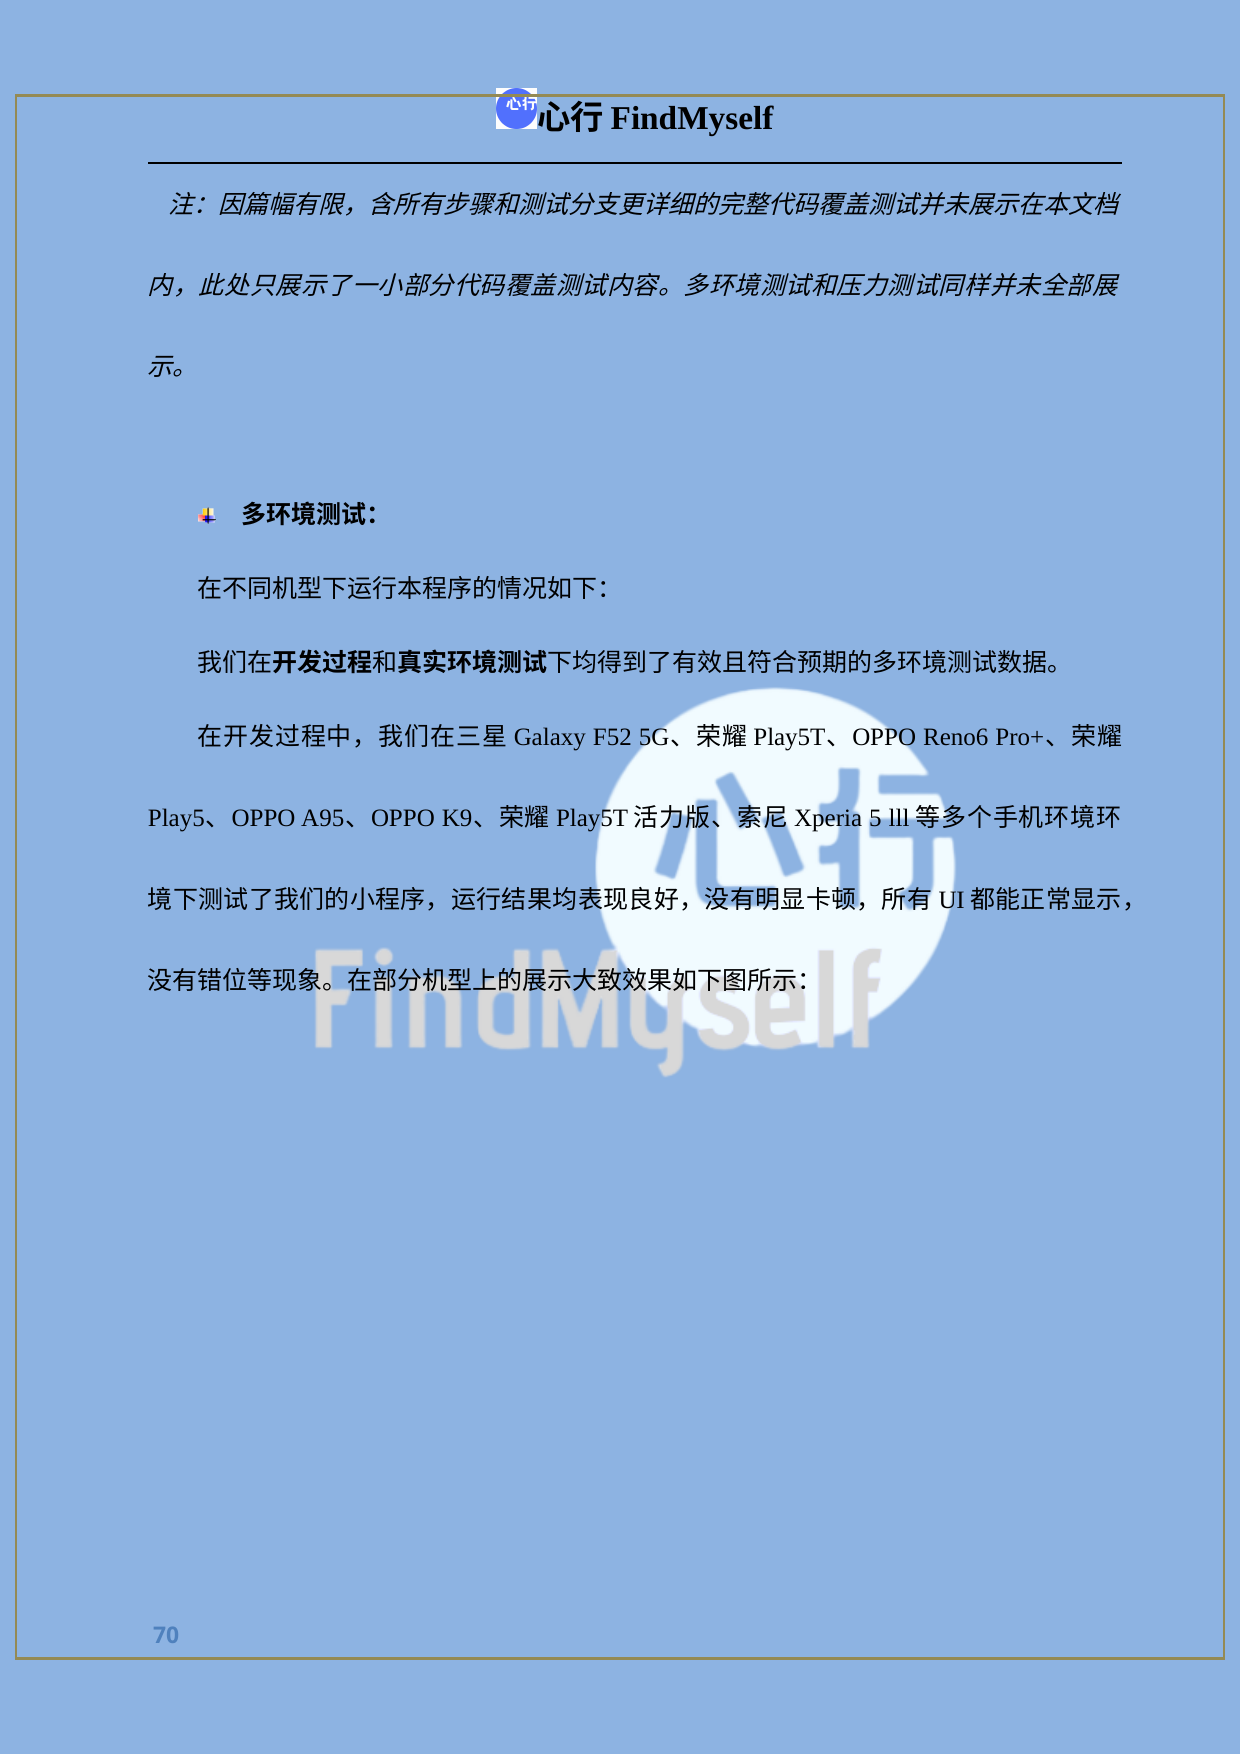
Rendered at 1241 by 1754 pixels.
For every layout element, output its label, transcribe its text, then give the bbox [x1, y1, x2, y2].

text 注：因篇幅有限，含所有步骤和测试分支更详细的完整代码覆盖测试并未展示在本文档内，此处只展示了一小部分代码覆盖测试内容。多环境测试和压力测试同样并未全部展示。 [148, 170, 1122, 397]
text 在不同机型下运行本程序的情况如下： [148, 554, 1122, 619]
picture [496, 97, 537, 129]
list 多环境测试： [198, 480, 1122, 545]
picture [198, 506, 216, 524]
text 在开发过程中，我们在三星Galaxy F52 5G、荣耀Play5T、OPPO Reno6 Pro+、荣耀Play5、OPPO A95、OPPO K9、荣耀Play5T活力版、索尼Xperia 5 lll等多个手机环境环境下测试了我们的小程序，运行结果均表现良好，没有明显卡顿，所有UI都能正常显示，没有错位等现象。在部分机型上的展示大致效果如下图所示： [148, 702, 1122, 1011]
picture [496, 88, 537, 94]
text 我们在开发过程和真实环境测试下均得到了有效且符合预期的多环境测试数据。 [148, 628, 1122, 693]
